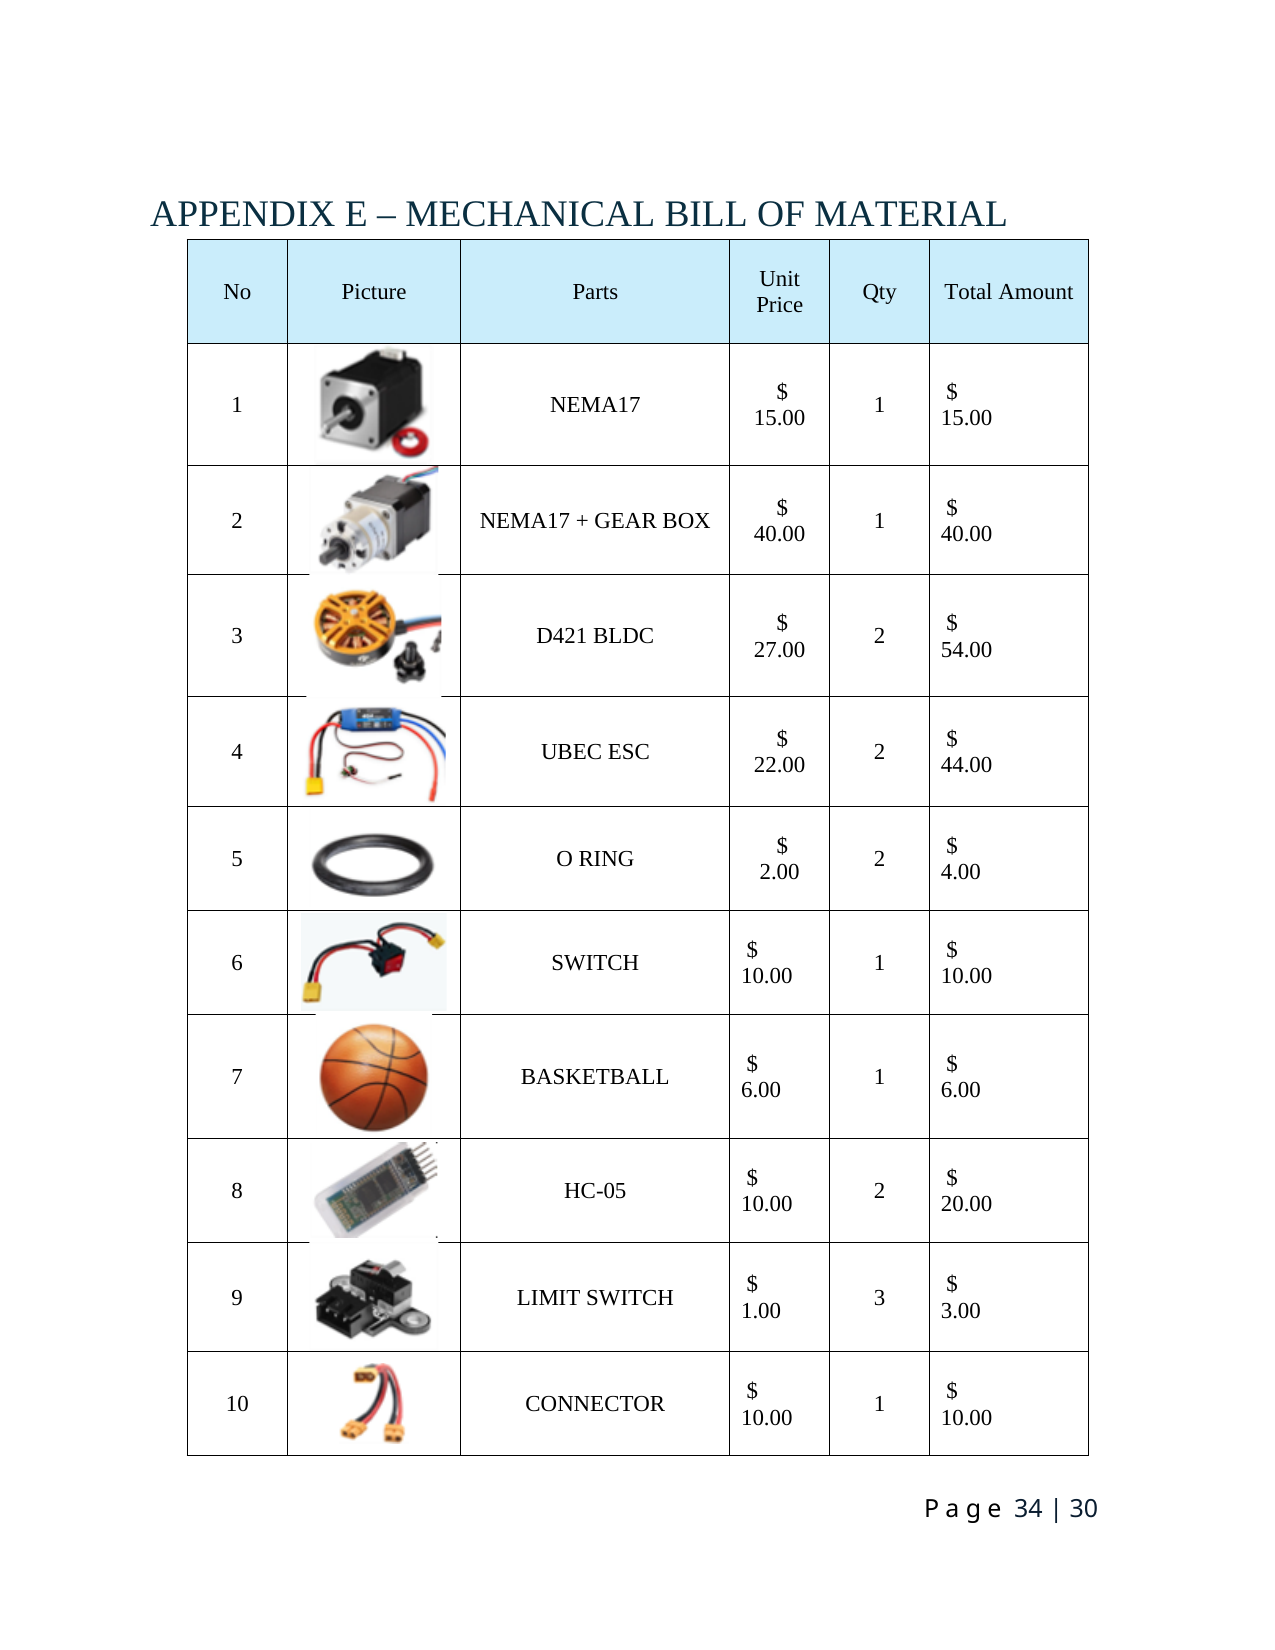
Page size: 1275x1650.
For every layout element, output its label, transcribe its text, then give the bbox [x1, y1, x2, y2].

table_cell 6 [188, 911, 287, 1014]
table_cell [439, 1243, 460, 1351]
table_header Total Amount [930, 240, 1088, 343]
table_cell NEMA17 [461, 344, 729, 465]
table_header Parts [461, 240, 729, 343]
table_cell 3 [830, 1243, 929, 1351]
table_cell [288, 1352, 460, 1455]
table_header Qty [830, 240, 929, 343]
table_cell BASKETBALL [461, 1015, 729, 1138]
table_cell 1 [830, 466, 929, 574]
table_cell $ 10.00 [930, 911, 1088, 1014]
picture [301, 913, 447, 1011]
table_cell $ 10.00 [930, 1352, 1088, 1455]
subtitle APPENDIX E – MECHANICAL BILL OF MATERIAL [150, 192, 1125, 235]
table_cell [288, 575, 306, 696]
table_cell 8 [188, 1139, 287, 1242]
table_cell 2 [830, 575, 929, 696]
table_cell 3 [188, 575, 287, 696]
table_cell CONNECTOR [461, 1352, 729, 1455]
table_cell $ 3.00 [930, 1243, 1088, 1351]
table_cell [288, 697, 302, 806]
table_cell D421 BLDC [461, 575, 729, 696]
table_cell [439, 466, 460, 574]
table_cell [433, 1015, 460, 1138]
table_cell $ 10.00 [730, 1352, 829, 1455]
table_cell 9 [188, 1243, 287, 1351]
table_cell $ 6.00 [730, 1015, 829, 1138]
table_cell 2 [830, 697, 929, 806]
picture [315, 1014, 433, 1138]
picture [338, 1363, 410, 1444]
table_cell 10 [188, 1352, 287, 1455]
table_header No [188, 240, 287, 343]
table_cell NEMA17 + GEAR BOX [461, 466, 729, 574]
picture [302, 466, 446, 806]
table_cell 4 [188, 697, 287, 806]
table_cell 2 [830, 1139, 929, 1242]
table_cell $ 1.00 [730, 1243, 829, 1351]
table_cell $ 44.00 [930, 697, 1088, 806]
table_cell 1 [188, 344, 287, 465]
table_cell $ 15.00 [930, 344, 1088, 465]
table_header Unit Price [730, 240, 829, 343]
table_cell 1 [830, 1352, 929, 1455]
table_cell $ 40.00 [730, 466, 829, 574]
picture [313, 344, 435, 465]
table_cell [288, 344, 313, 465]
picture [309, 1242, 439, 1351]
table_cell $ 6.00 [930, 1015, 1088, 1138]
table_cell $ 40.00 [930, 466, 1088, 574]
table_cell [446, 697, 460, 806]
table_cell $ 22.00 [730, 697, 829, 806]
picture [309, 808, 439, 908]
table_cell $ 4.00 [930, 807, 1088, 909]
table_cell $ 15.00 [730, 344, 829, 465]
table_cell $ 54.00 [930, 575, 1088, 696]
table_cell 5 [188, 807, 287, 909]
table_cell $ 10.00 [730, 911, 829, 1014]
table_cell UBEC ESC [461, 697, 729, 806]
table_cell [288, 1015, 315, 1138]
table_cell 1 [830, 911, 929, 1014]
table_cell [288, 807, 460, 909]
table_cell 2 [830, 807, 929, 909]
table_cell [442, 575, 460, 696]
table_cell $ 20.00 [930, 1139, 1088, 1242]
picture [310, 1142, 438, 1238]
table_cell [288, 1139, 460, 1242]
table_cell [288, 1243, 309, 1351]
table_cell O RING [461, 807, 729, 909]
table_cell 1 [830, 1015, 929, 1138]
table_cell $ 2.00 [730, 807, 829, 909]
table_cell $ 27.00 [730, 575, 829, 696]
table_cell SWITCH [461, 911, 729, 1014]
table_cell 2 [188, 466, 287, 574]
table_cell $ 10.00 [730, 1139, 829, 1242]
table_cell [288, 911, 460, 1014]
table_header Picture [288, 240, 460, 343]
table_cell HC-05 [461, 1139, 729, 1242]
table_cell 7 [188, 1015, 287, 1138]
table_cell [435, 344, 460, 465]
table_cell 1 [830, 344, 929, 465]
table_cell [288, 466, 309, 574]
table_cell LIMIT SWITCH [461, 1243, 729, 1351]
